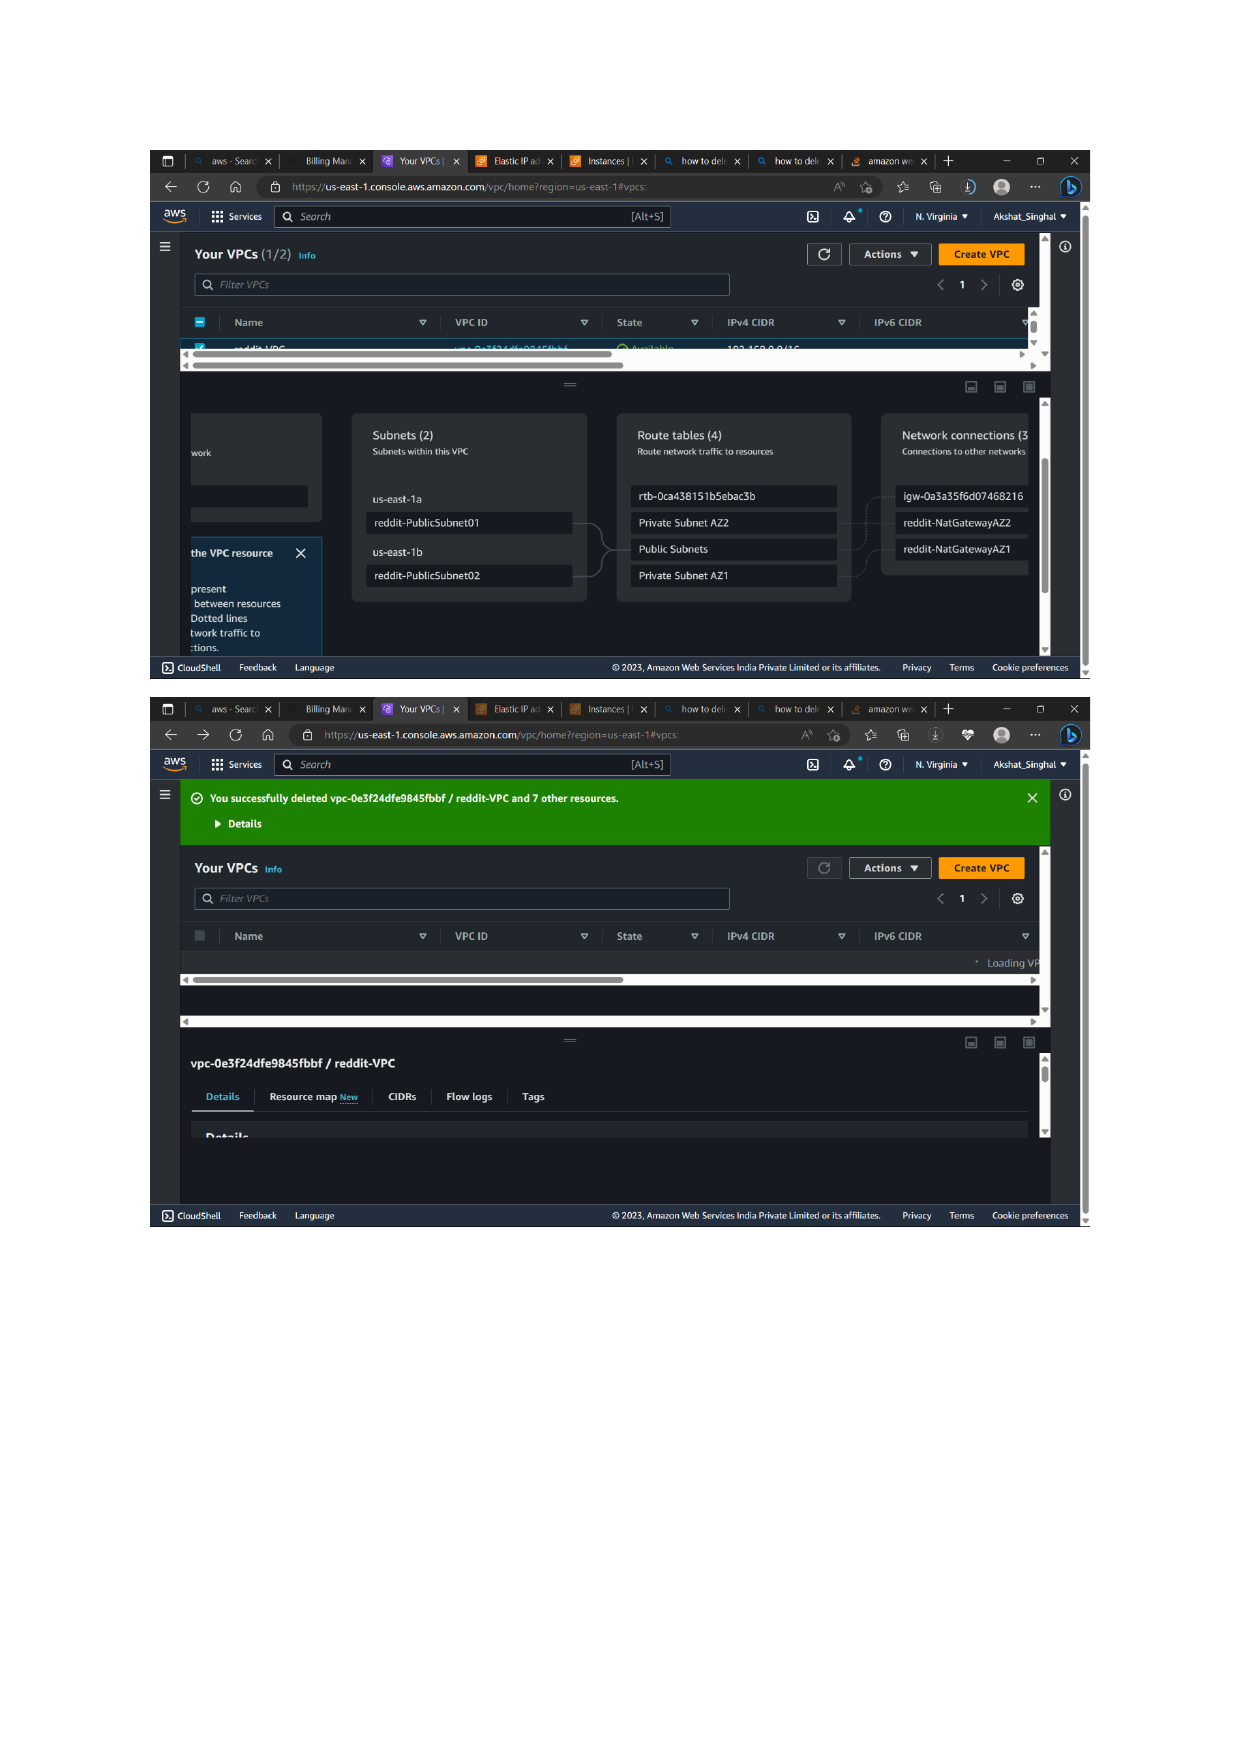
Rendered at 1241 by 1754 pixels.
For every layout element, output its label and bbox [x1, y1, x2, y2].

picture [150, 697, 1091, 1227]
picture [150, 150, 1091, 679]
